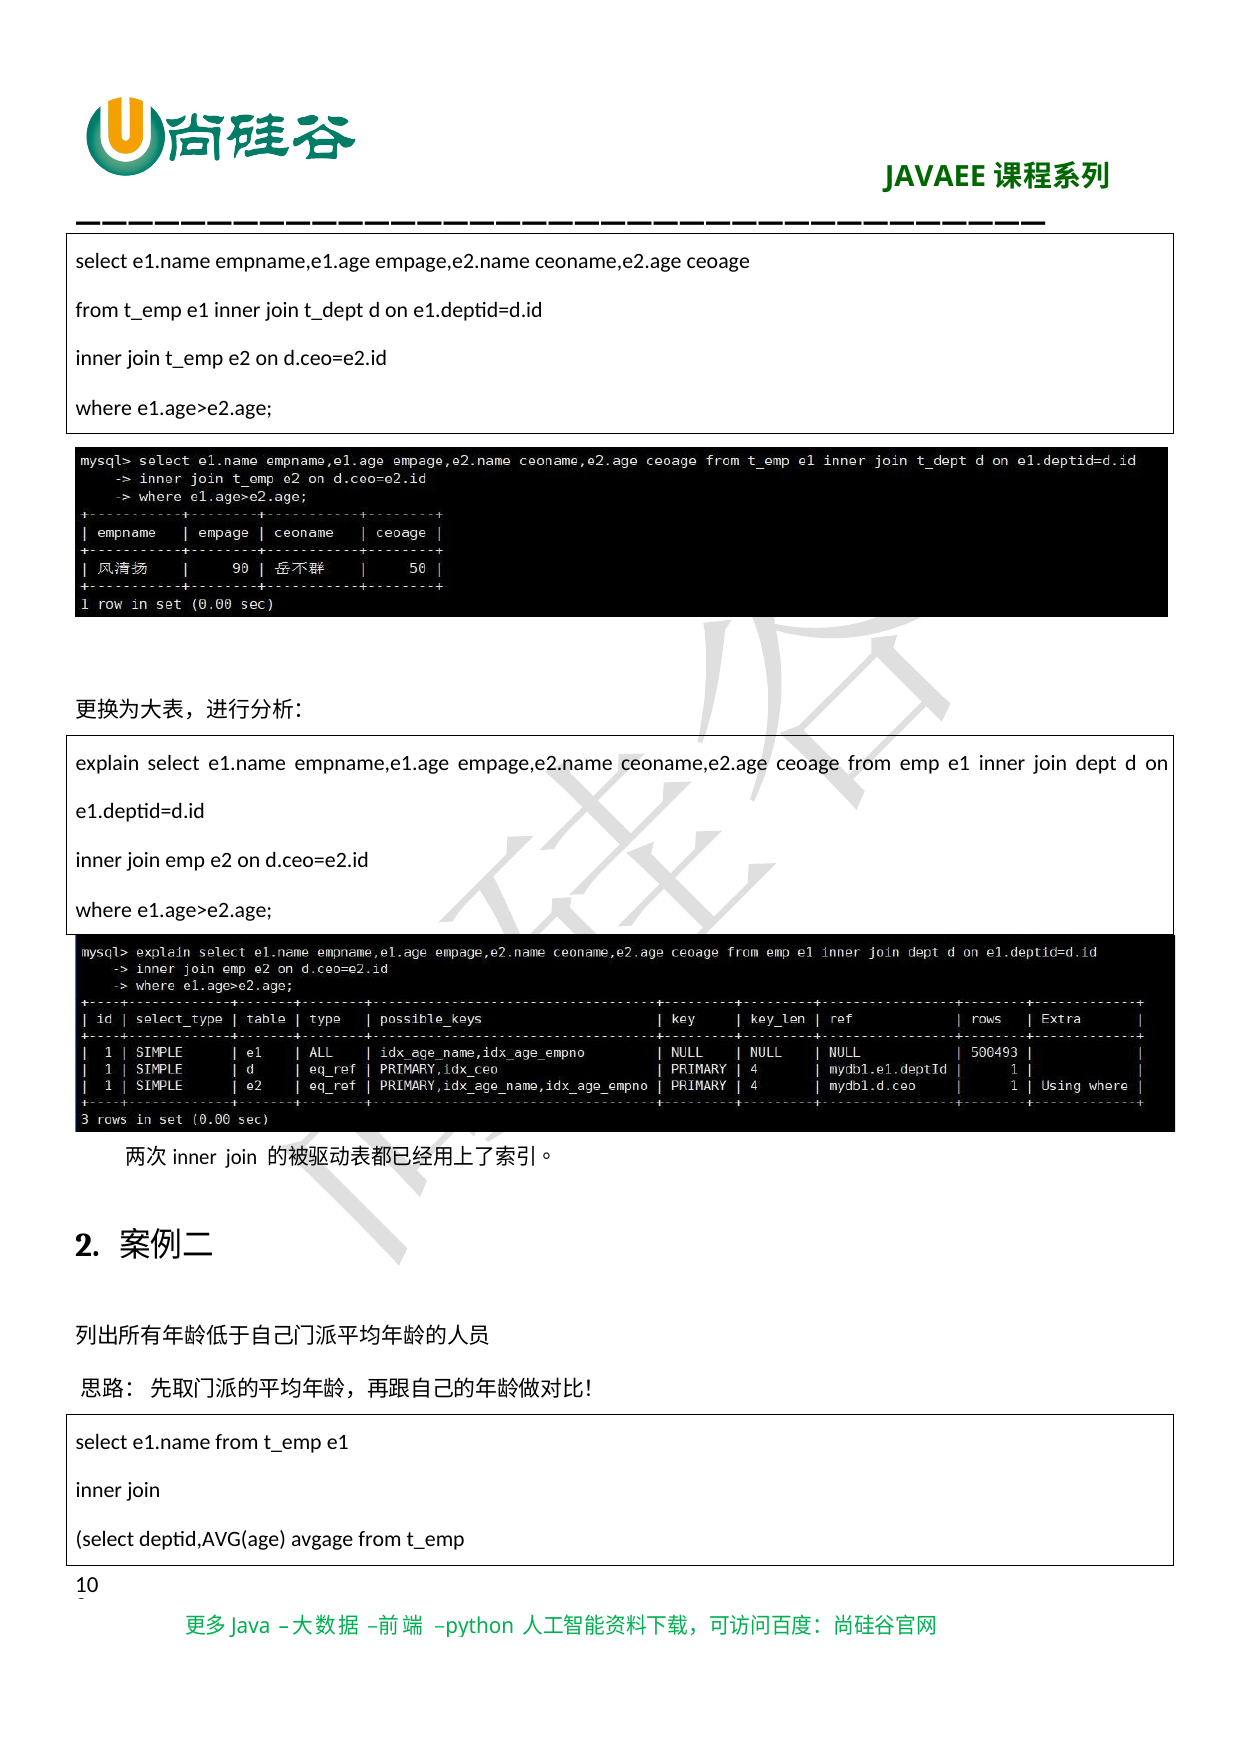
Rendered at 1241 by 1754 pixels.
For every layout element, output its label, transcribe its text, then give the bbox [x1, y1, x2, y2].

picture [75, 935, 1175, 1132]
text 两次 inner join 的被驱动表都已经用上了索引。 [73, 1141, 610, 1171]
table_header select e1.name from t_emp e1 inner join (select deptid,AVG(age) avgage from t_emp [67, 1415, 1173, 1564]
table_header select e1.name empname,e1.age empage,e2.name ceoname,e2.age ceoage from t_emp e1 inner join t_dept d on e1.deptid=d.id inner join t_emp e2 on d.ceo=e2.id where e1.age>e2.age; [67, 234, 1173, 432]
picture [86, 97, 356, 176]
text 列出所有年龄低于自己门派平均年龄的人员 [75, 1318, 1240, 1349]
table_header explain select e1.name empname,e1.age empage,e2.name ceoname,e2.age ceoage from emp e1 inner join dept d on e1.deptid=d.id inner join emp e2 on d.ceo=e2.id where e1.age>e2.age; [67, 736, 1173, 934]
picture [75, 447, 1168, 617]
text 更换为大表，进行分析： [75, 692, 1240, 724]
subtitle 案例二 [75, 1221, 1240, 1266]
text 思路： 先取门派的平均年龄，再跟自己的年龄做对比！ [76, 1371, 610, 1403]
